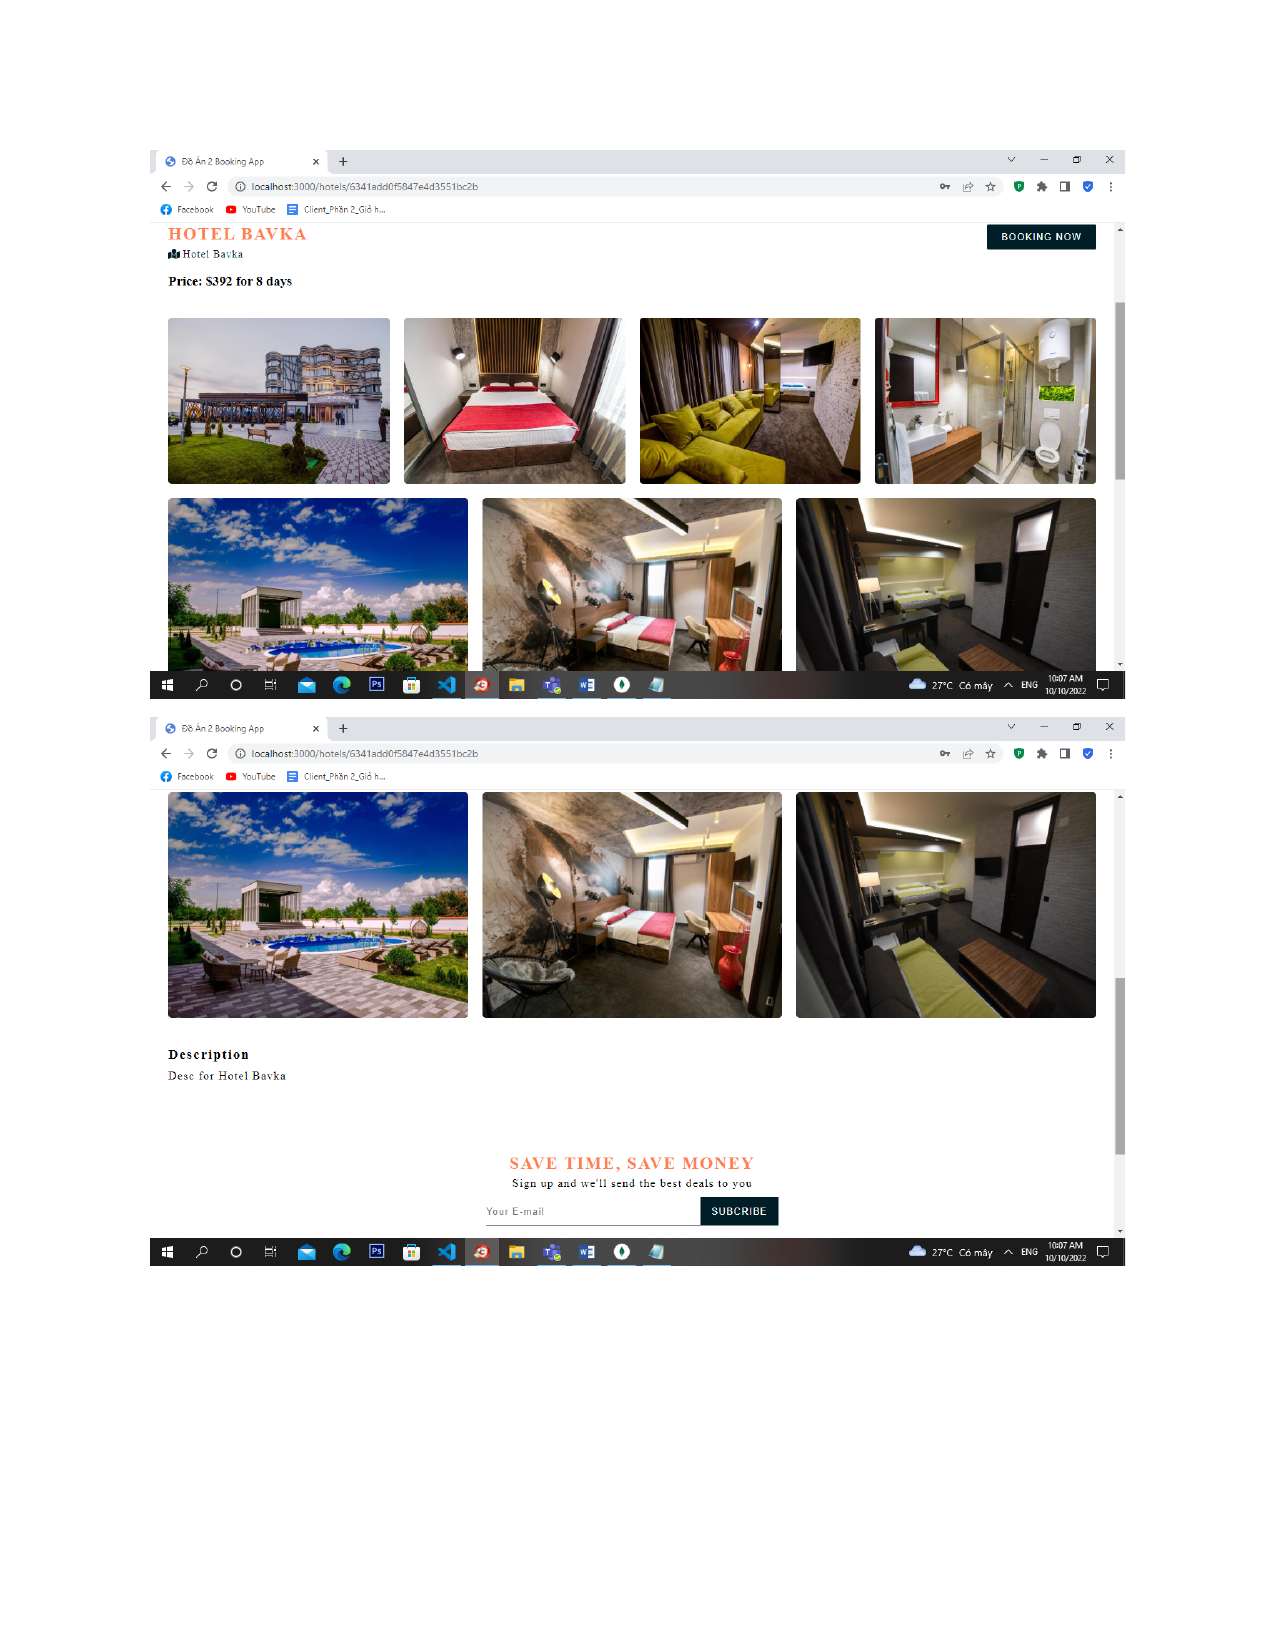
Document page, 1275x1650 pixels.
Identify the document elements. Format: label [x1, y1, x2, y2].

picture [150, 717, 1125, 1266]
picture [150, 150, 1125, 699]
